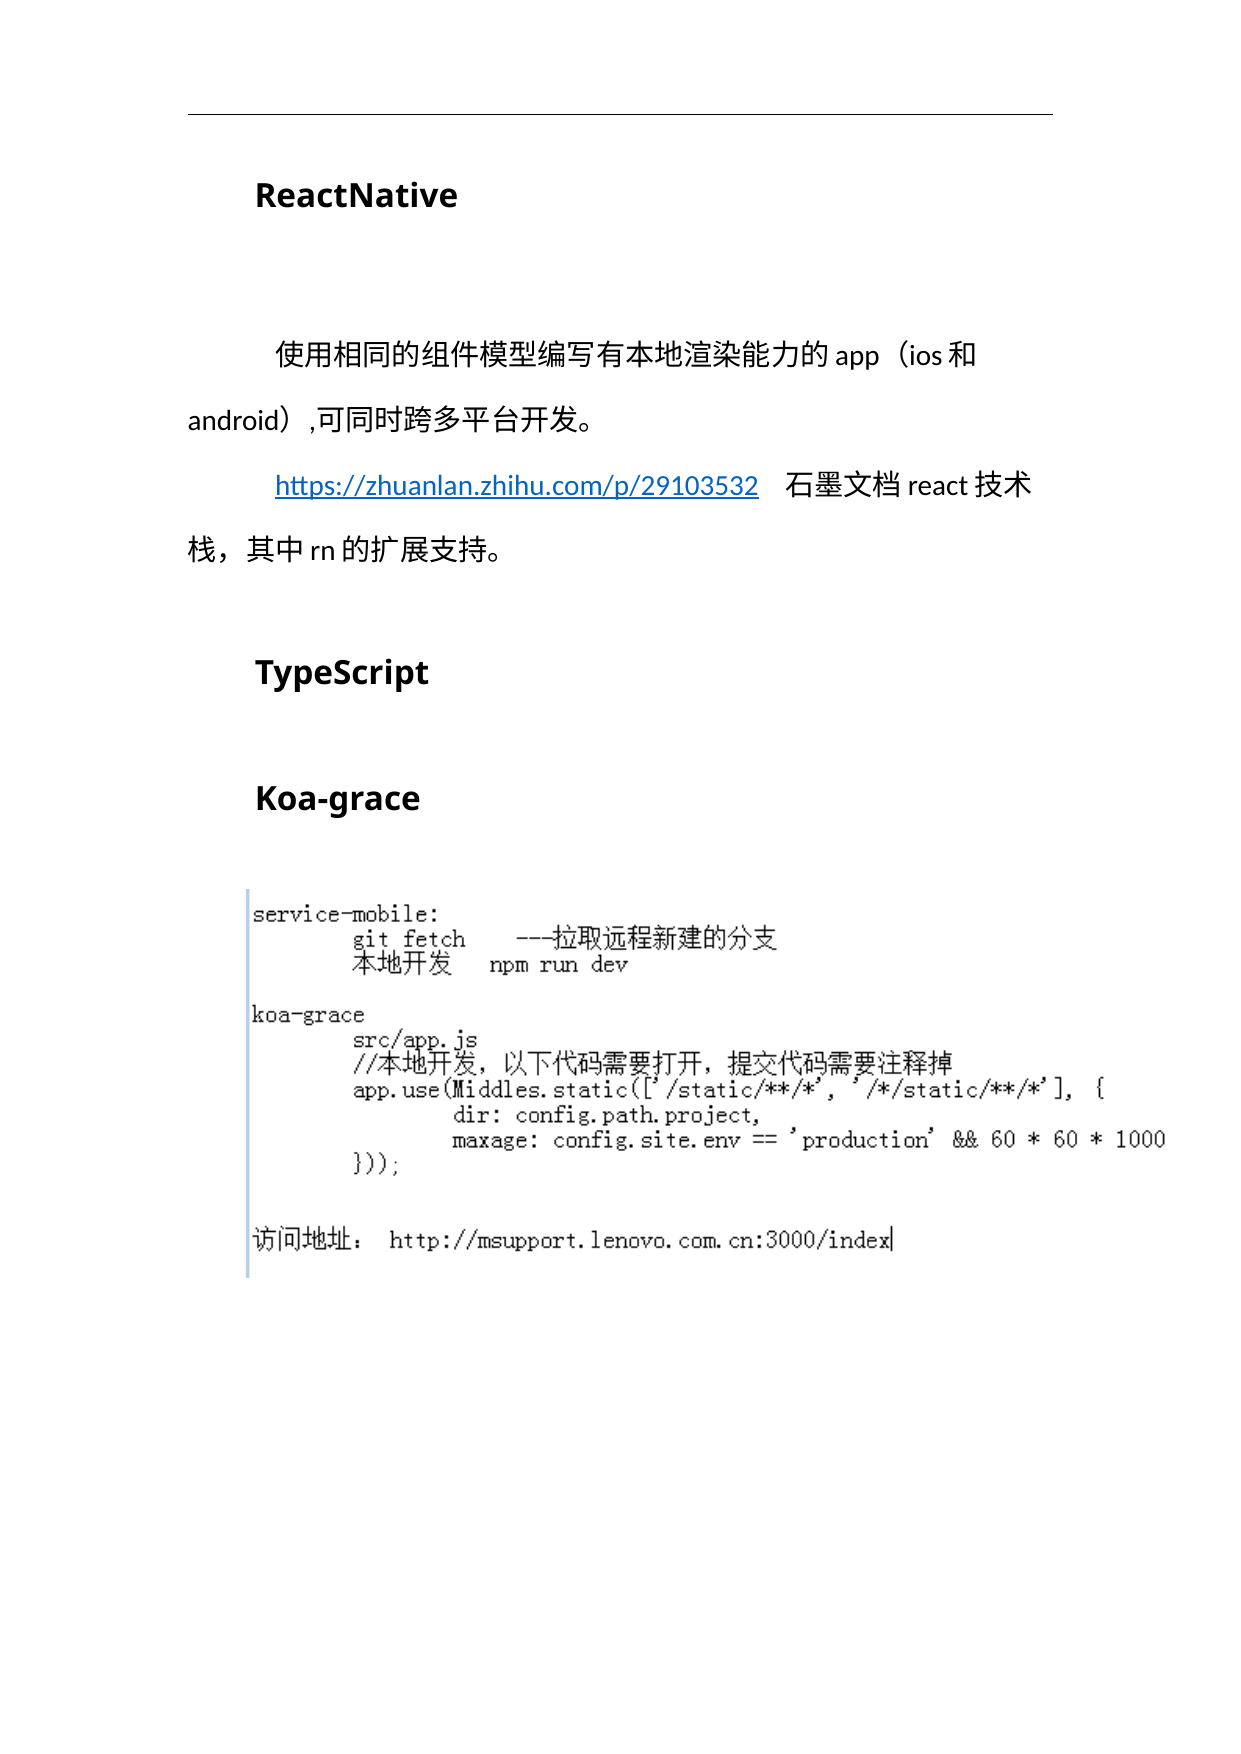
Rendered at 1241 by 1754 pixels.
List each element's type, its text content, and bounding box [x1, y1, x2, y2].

text https://zhuanlan.zhihu.com/p/29103532 石墨文档react技术栈，其中rn的扩展支持。 [187, 450, 1053, 580]
subtitle Koa-grace [187, 764, 1053, 829]
subtitle TypeScript [187, 639, 1053, 704]
text 使用相同的组件模型编写有本地渲染能力的app（ios和android）,可同时跨多平台开发。 [187, 320, 1053, 450]
subtitle ReactNative [211, 162, 1053, 227]
picture [245, 889, 1221, 1278]
